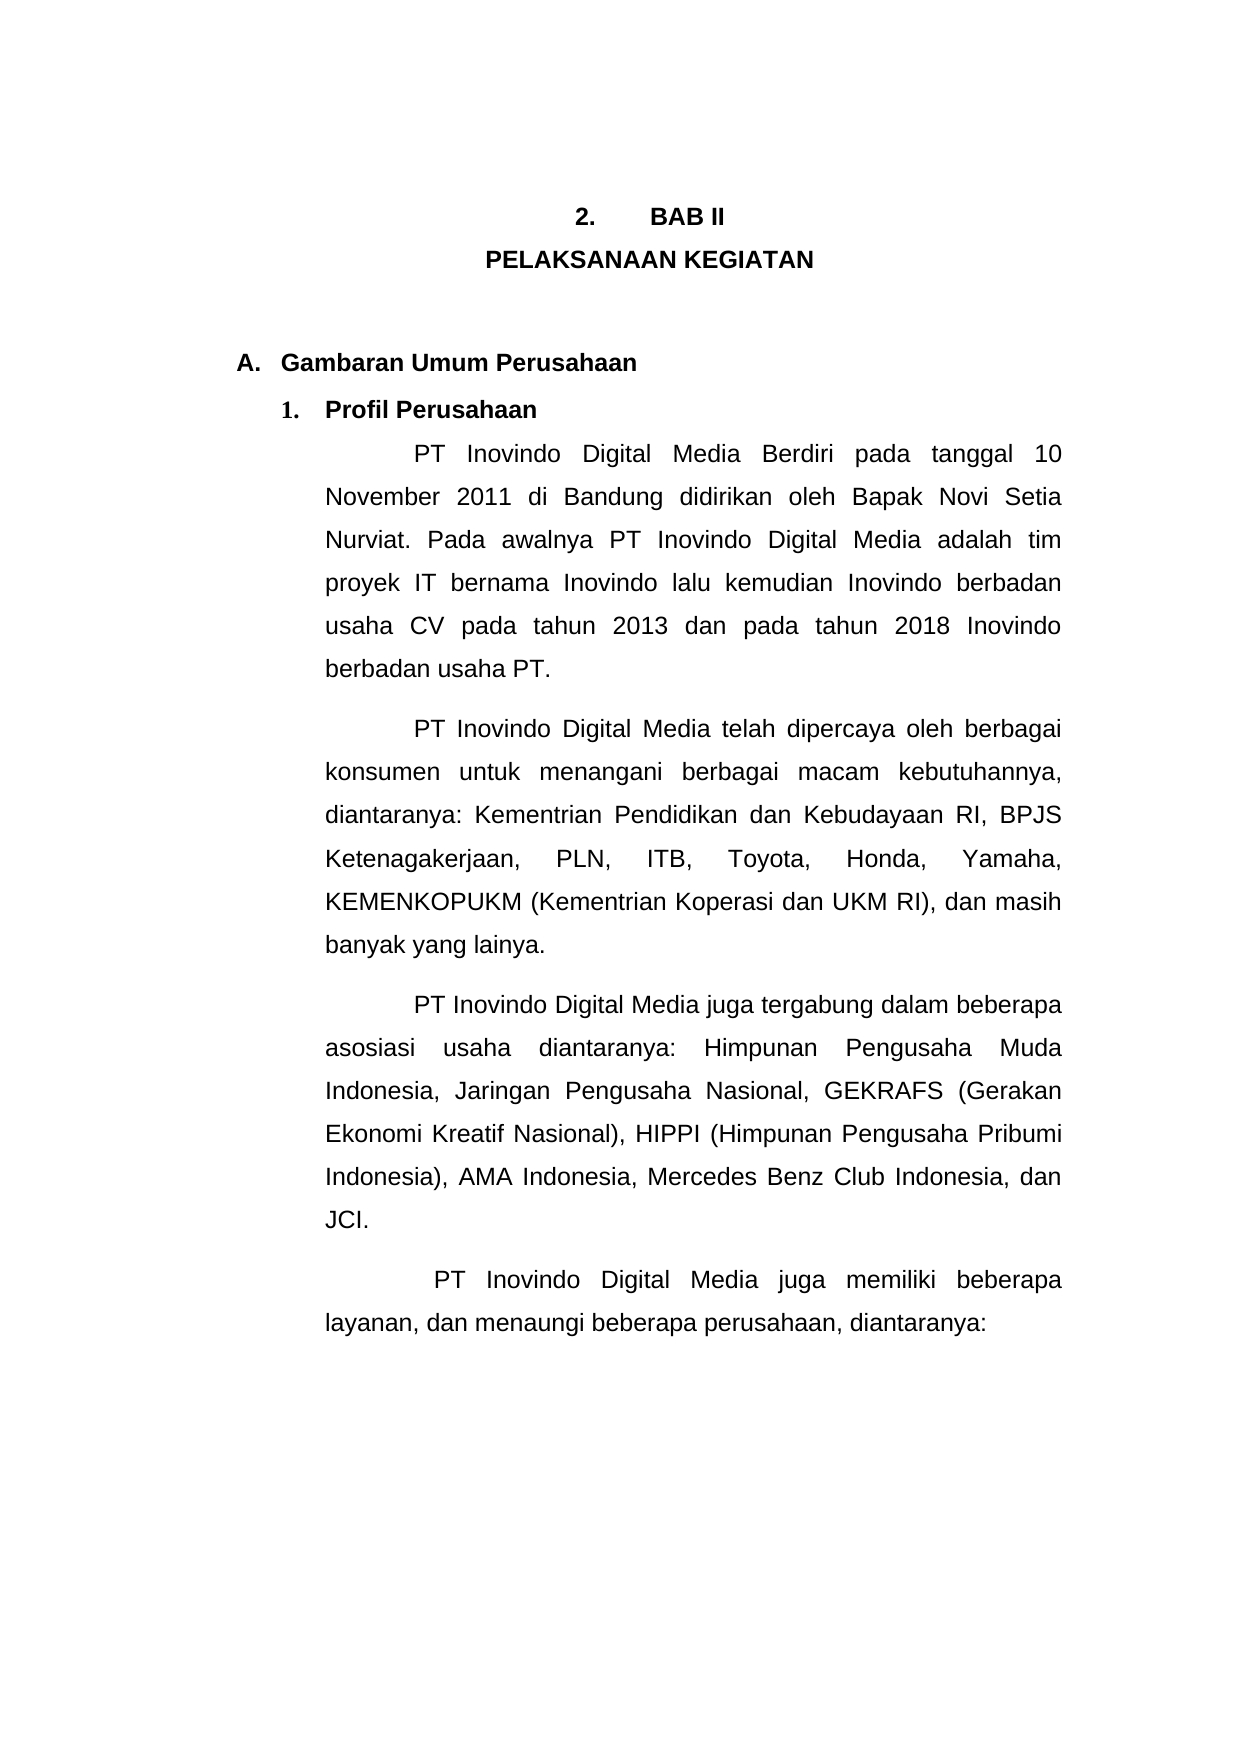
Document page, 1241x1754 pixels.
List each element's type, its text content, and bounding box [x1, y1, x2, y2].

text PT Inovindo Digital Media Berdiri pada tanggal 10 November 2011 di Bandung didirikan oleh Bapak Novi Setia Nurviat. Pada awalnya PT Inovindo Digital Media adalah tim proyek IT bernama Inovindo lalu kemudian Inovindo berbadan usaha CV pada tahun 2013 dan pada tahun 2018 Inovindo berbadan usaha PT. [325, 439, 1063, 683]
subtitle Profil Perusahaan [281, 396, 1063, 424]
subtitle BAB II PELAKSANAAN KEGIATAN [236, 202, 1063, 274]
subtitle Gambaran Umum Perusahaan [236, 348, 1063, 377]
text PT Inovindo Digital Media juga tergabung dalam beberapa asosiasi usaha diantaranya: Himpunan Pengusaha Muda Indonesia, Jaringan Pengusaha Nasional, GEKRAFS (Gerakan Ekonomi Kreatif Nasional), HIPPI (Himpunan Pengusaha Pribumi Indonesia), AMA Indonesia, Mercedes Benz Club Indonesia, dan JCI. [325, 989, 1063, 1234]
text PT Inovindo Digital Media juga memiliki beberapa layanan, dan menaungi beberapa perusahaan, diantaranya: [325, 1265, 1063, 1337]
text PT Inovindo Digital Media telah dipercaya oleh berbagai konsumen untuk menangani berbagai macam kebutuhannya, diantaranya: Kementrian Pendidikan dan Kebudayaan RI, BPJS Ketenagakerjaan, PLN, ITB, Toyota, Honda, Yamaha, KEMENKOPUKM (Kementrian Koperasi dan UKM RI), dan masih banyak yang lainya. [325, 714, 1063, 958]
